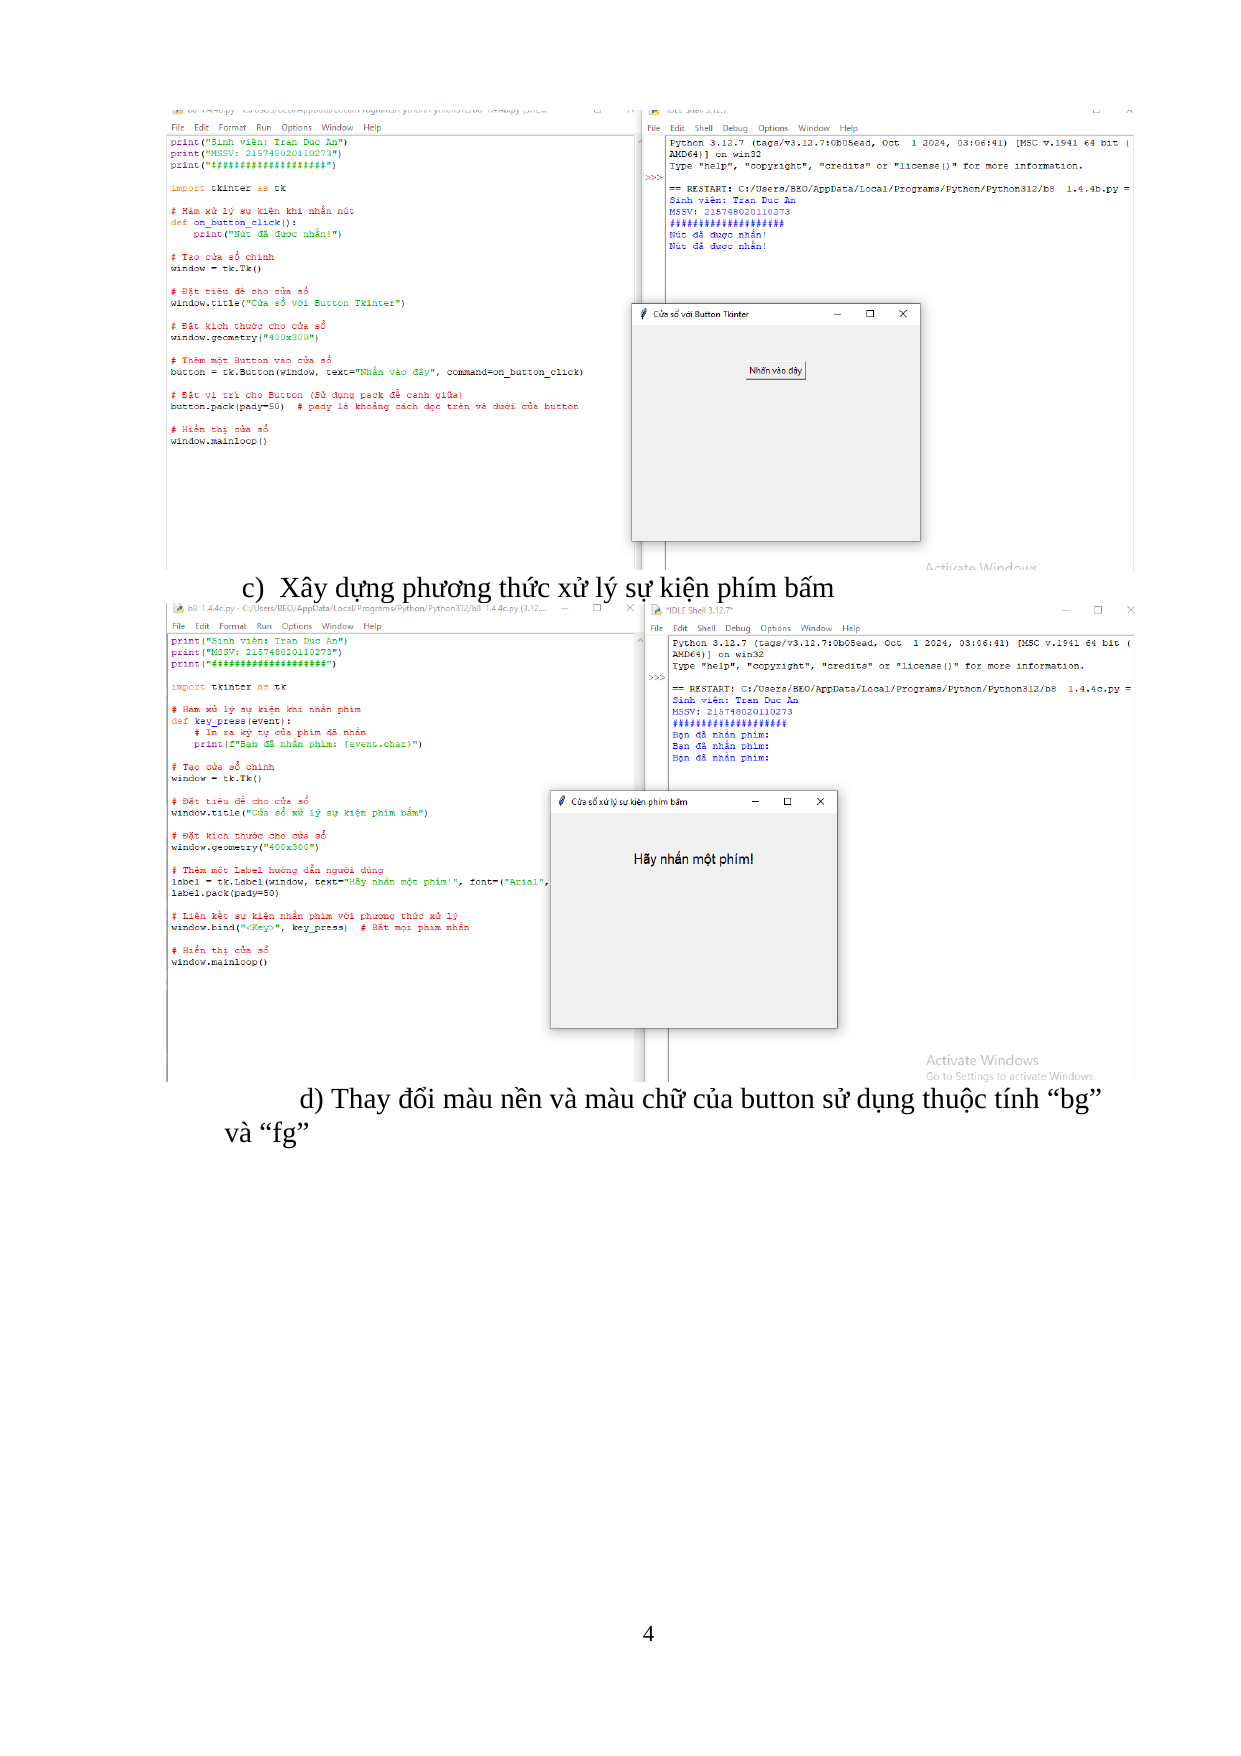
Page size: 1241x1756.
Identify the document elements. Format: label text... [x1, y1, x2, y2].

text d) Thay đổi màu nền và màu chữ của button sử dụng thuộc tính “bg” và “fg” [224, 1082, 1134, 1149]
picture [166, 603, 1135, 1082]
picture [166, 110, 1135, 570]
list Xây dựng phương thức xử lý sự kiện phím bấm [242, 570, 1134, 603]
